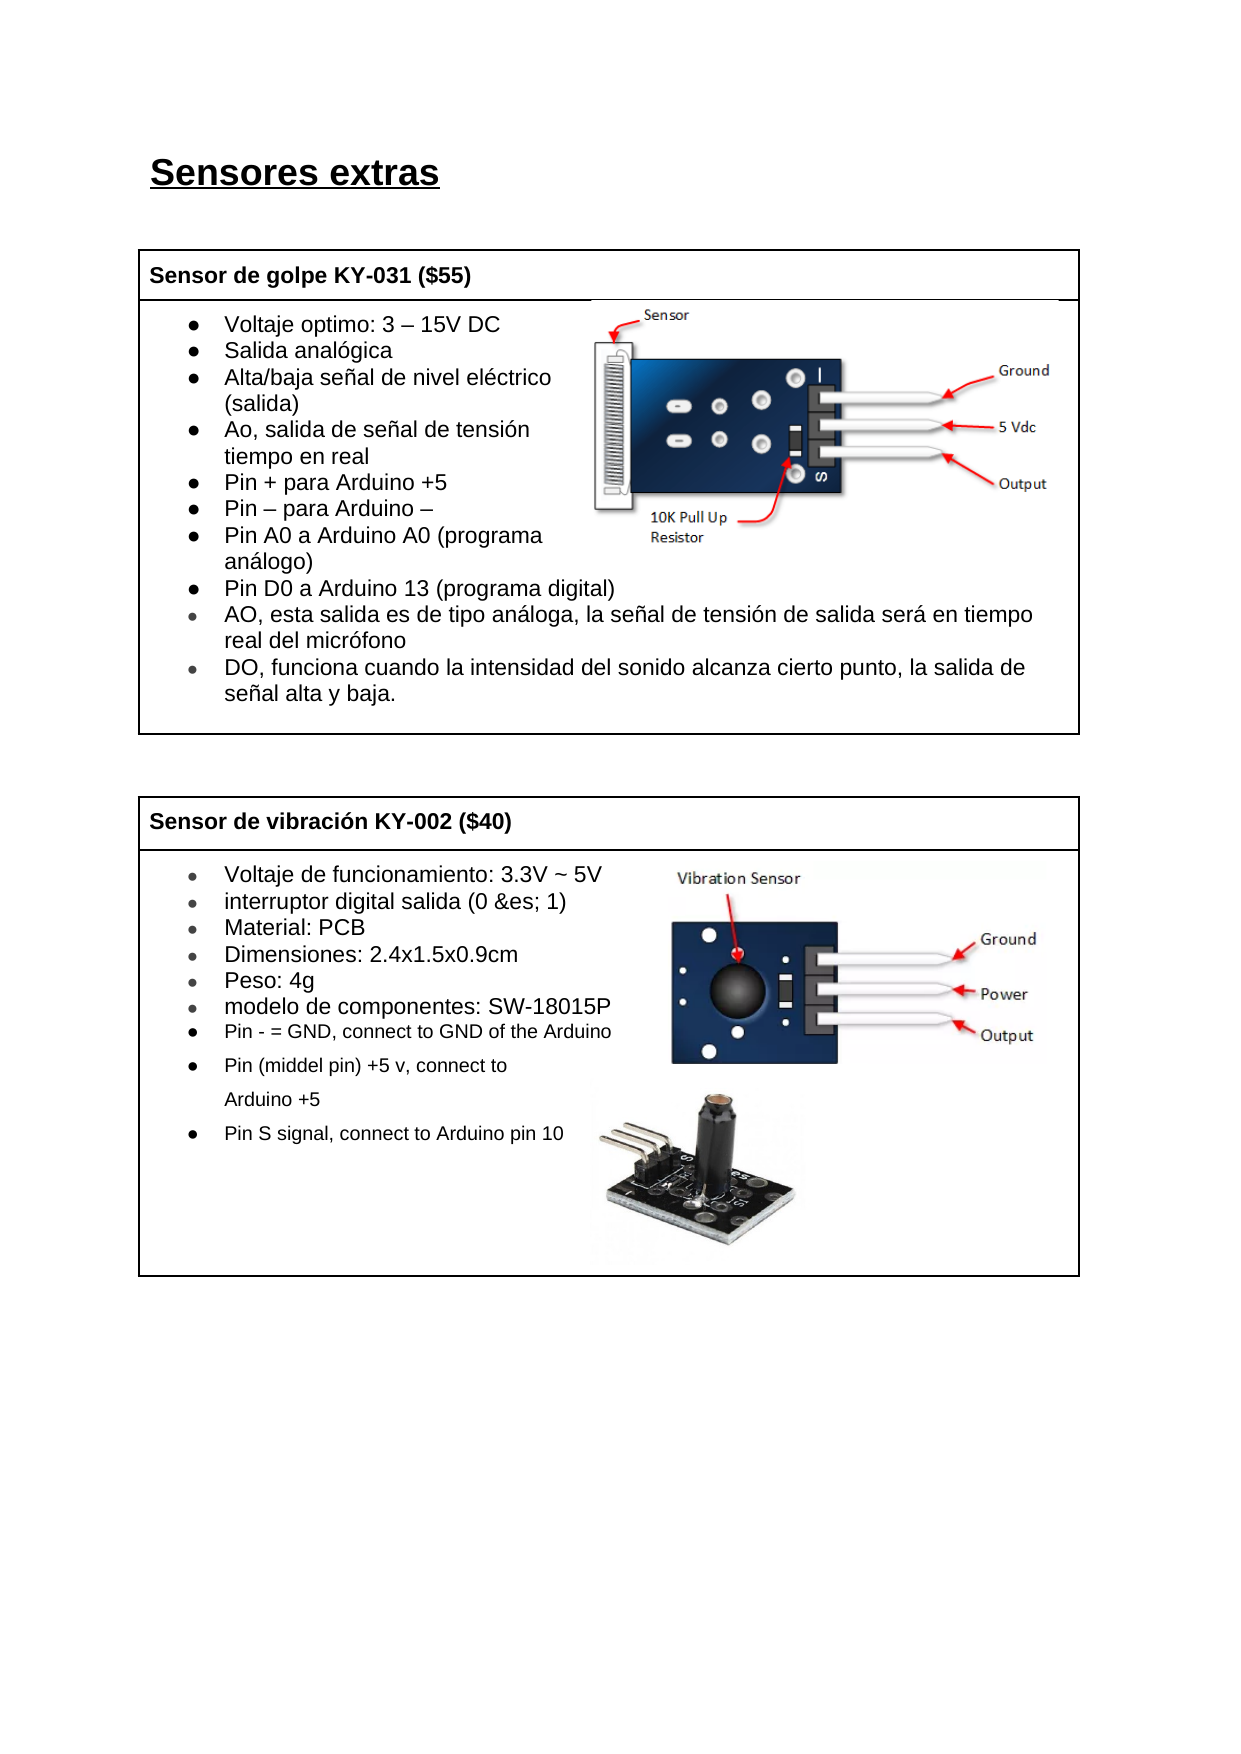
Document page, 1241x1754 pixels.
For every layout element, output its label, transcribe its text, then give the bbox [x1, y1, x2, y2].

table_cell Voltaje optimo: 3 – 15V DC Salida analógica Alta/baja señal de nivel eléctrico (salida) Ao, salida de señal de tensión tiempo en real Pin + para Arduino +5 Pin – para Arduino – Pin A0 a Arduino A0 (programa análogo) Pin D0 a Arduino 13 (programa digital) AO, esta salida es de tipo análoga, la señal de tensión de salida será en tiempo real del micrófono DO, funciona cuando la intensidad del sonido alcanza cierto punto, la salida de señal alta y baja. [140, 301, 1078, 733]
text Sensores extras [150, 150, 1090, 193]
table_header Sensor de golpe KY-031 ($55) [140, 251, 1078, 298]
picture [591, 300, 1059, 556]
picture [667, 861, 1047, 1064]
table_cell Voltaje de funcionamiento: 3.3V ~ 5V interruptor digital salida (0 &es; 1) Material: PCB Dimensiones: 2.4x1.5x0.9cm Peso: 4g modelo de componentes: SW-18015P Pin - = GND, connect to GND of the Arduino Pin (middel pin) +5 v, connect to Arduino +5 Pin S signal, connect to Arduino pin 10 [140, 851, 1078, 1275]
picture [589, 1078, 813, 1265]
table_header Sensor de vibración KY-002 ($40) [140, 798, 1078, 849]
